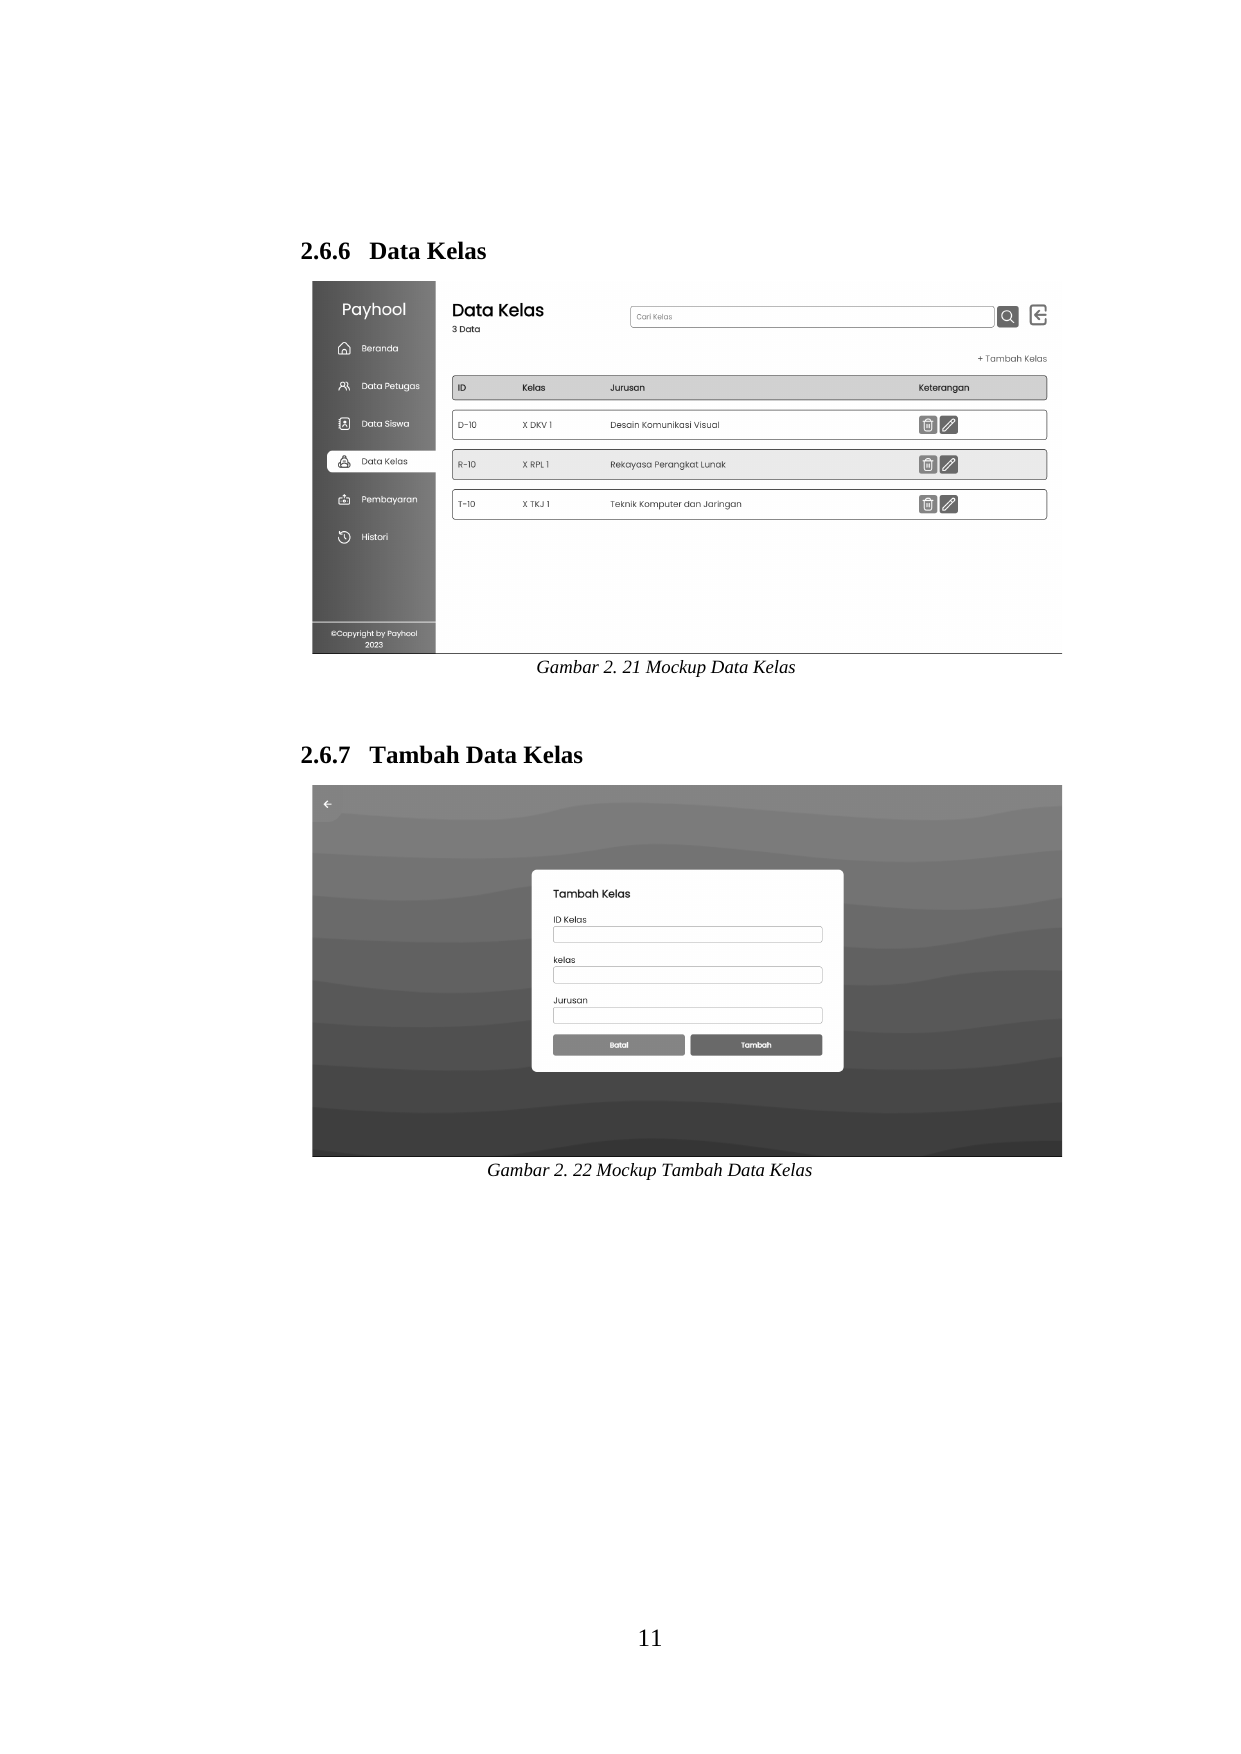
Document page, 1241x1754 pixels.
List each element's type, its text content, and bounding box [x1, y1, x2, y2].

subtitle Tambah Data Kelas [350, 740, 1063, 769]
text Gambar 2. 21 Mockup Data Kelas [461, 656, 1063, 677]
text Gambar 2. 22 Mockup Tambah Data Kelas [236, 1159, 1063, 1181]
subtitle Data Kelas [350, 236, 1063, 265]
